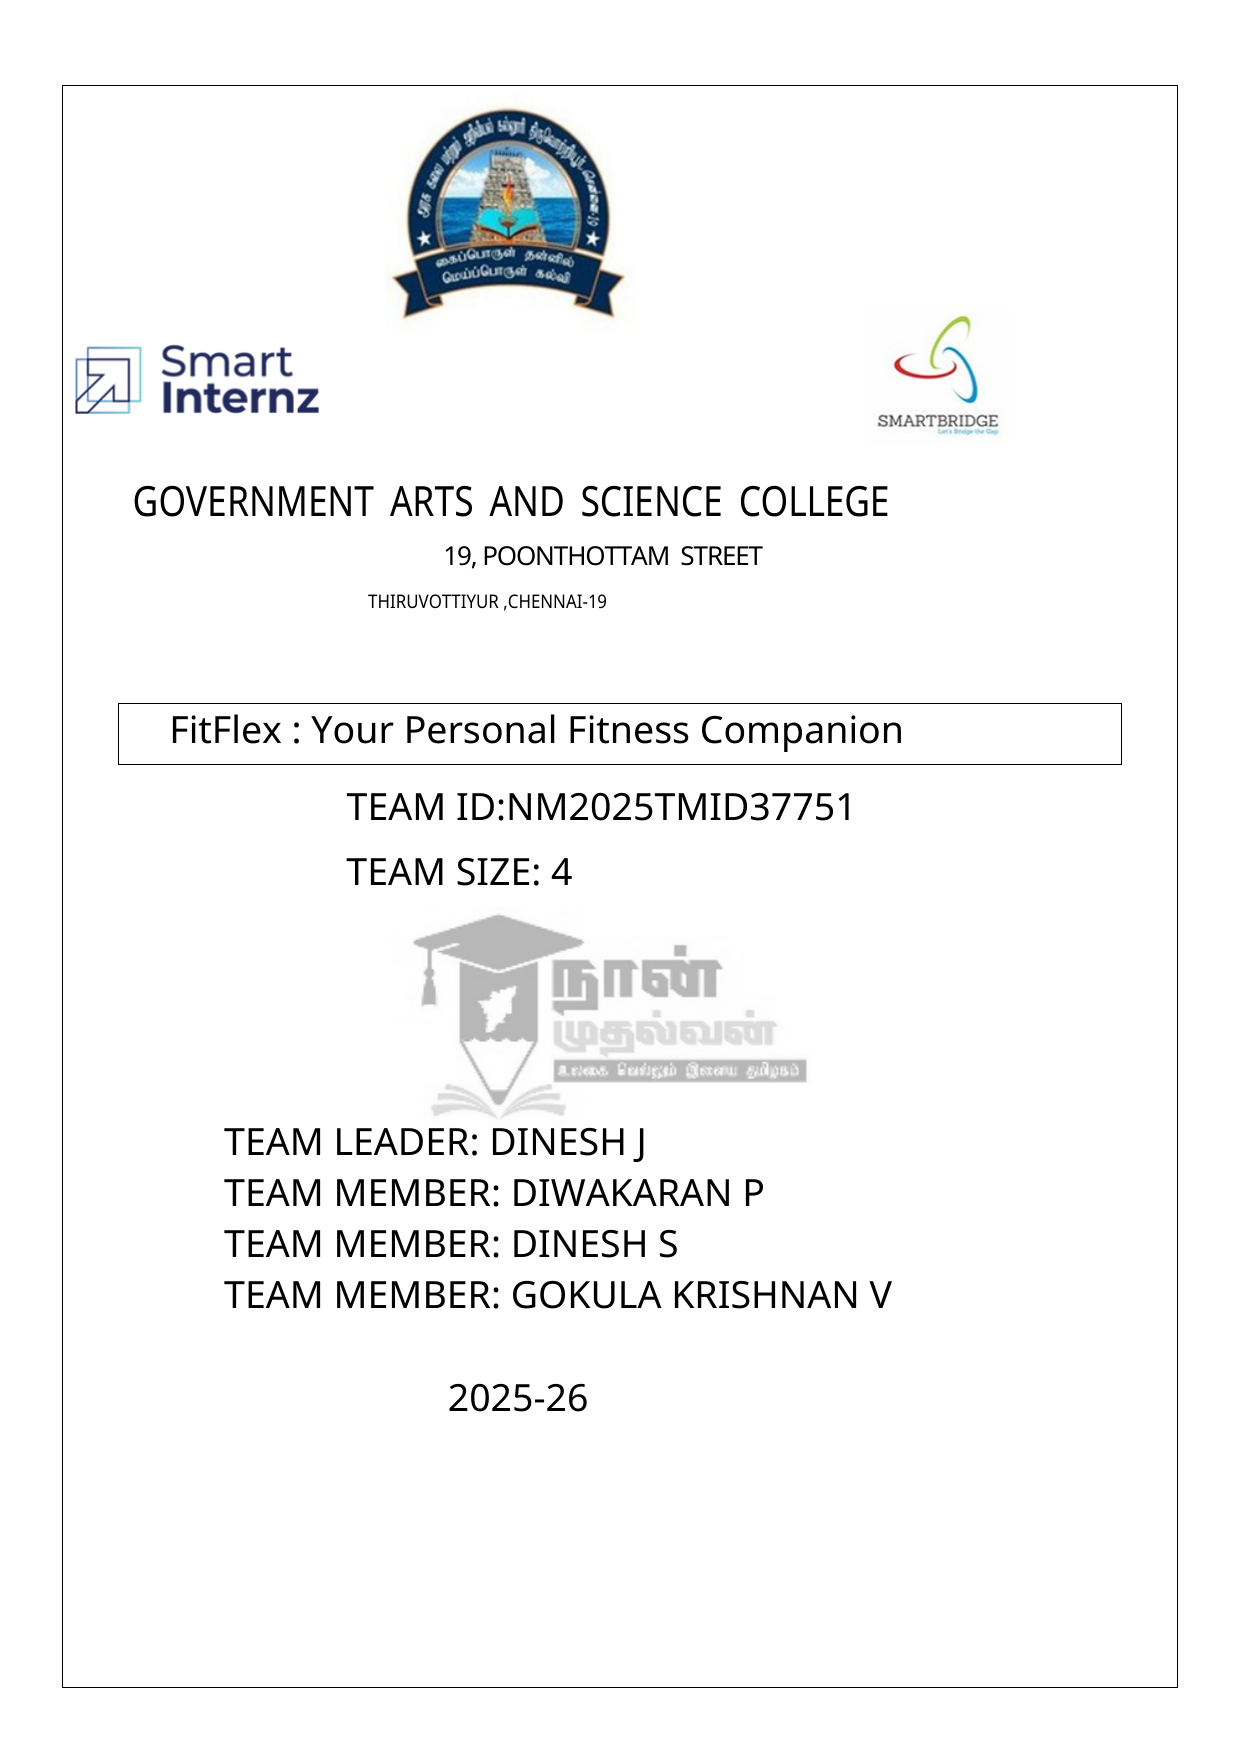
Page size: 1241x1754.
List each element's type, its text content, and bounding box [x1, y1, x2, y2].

picture [386, 86, 640, 334]
picture [868, 305, 1011, 446]
table_header GOVERNMENT ARTS AND SCIENCE COLLEGE 19, POONTHOTTAM STREET THIRUVOTTIYUR ,CHENNAI-19 TEAM ID:NM2025TMID37751 TEAM SIZE: 4 TEAM LEADER: DINESH J TEAM MEMBER: DIWAKARAN P TEAM MEMBER: DINESH S TEAM MEMBER: GOKULA KRISHNAN V 2025-26 [63, 86, 1177, 1687]
